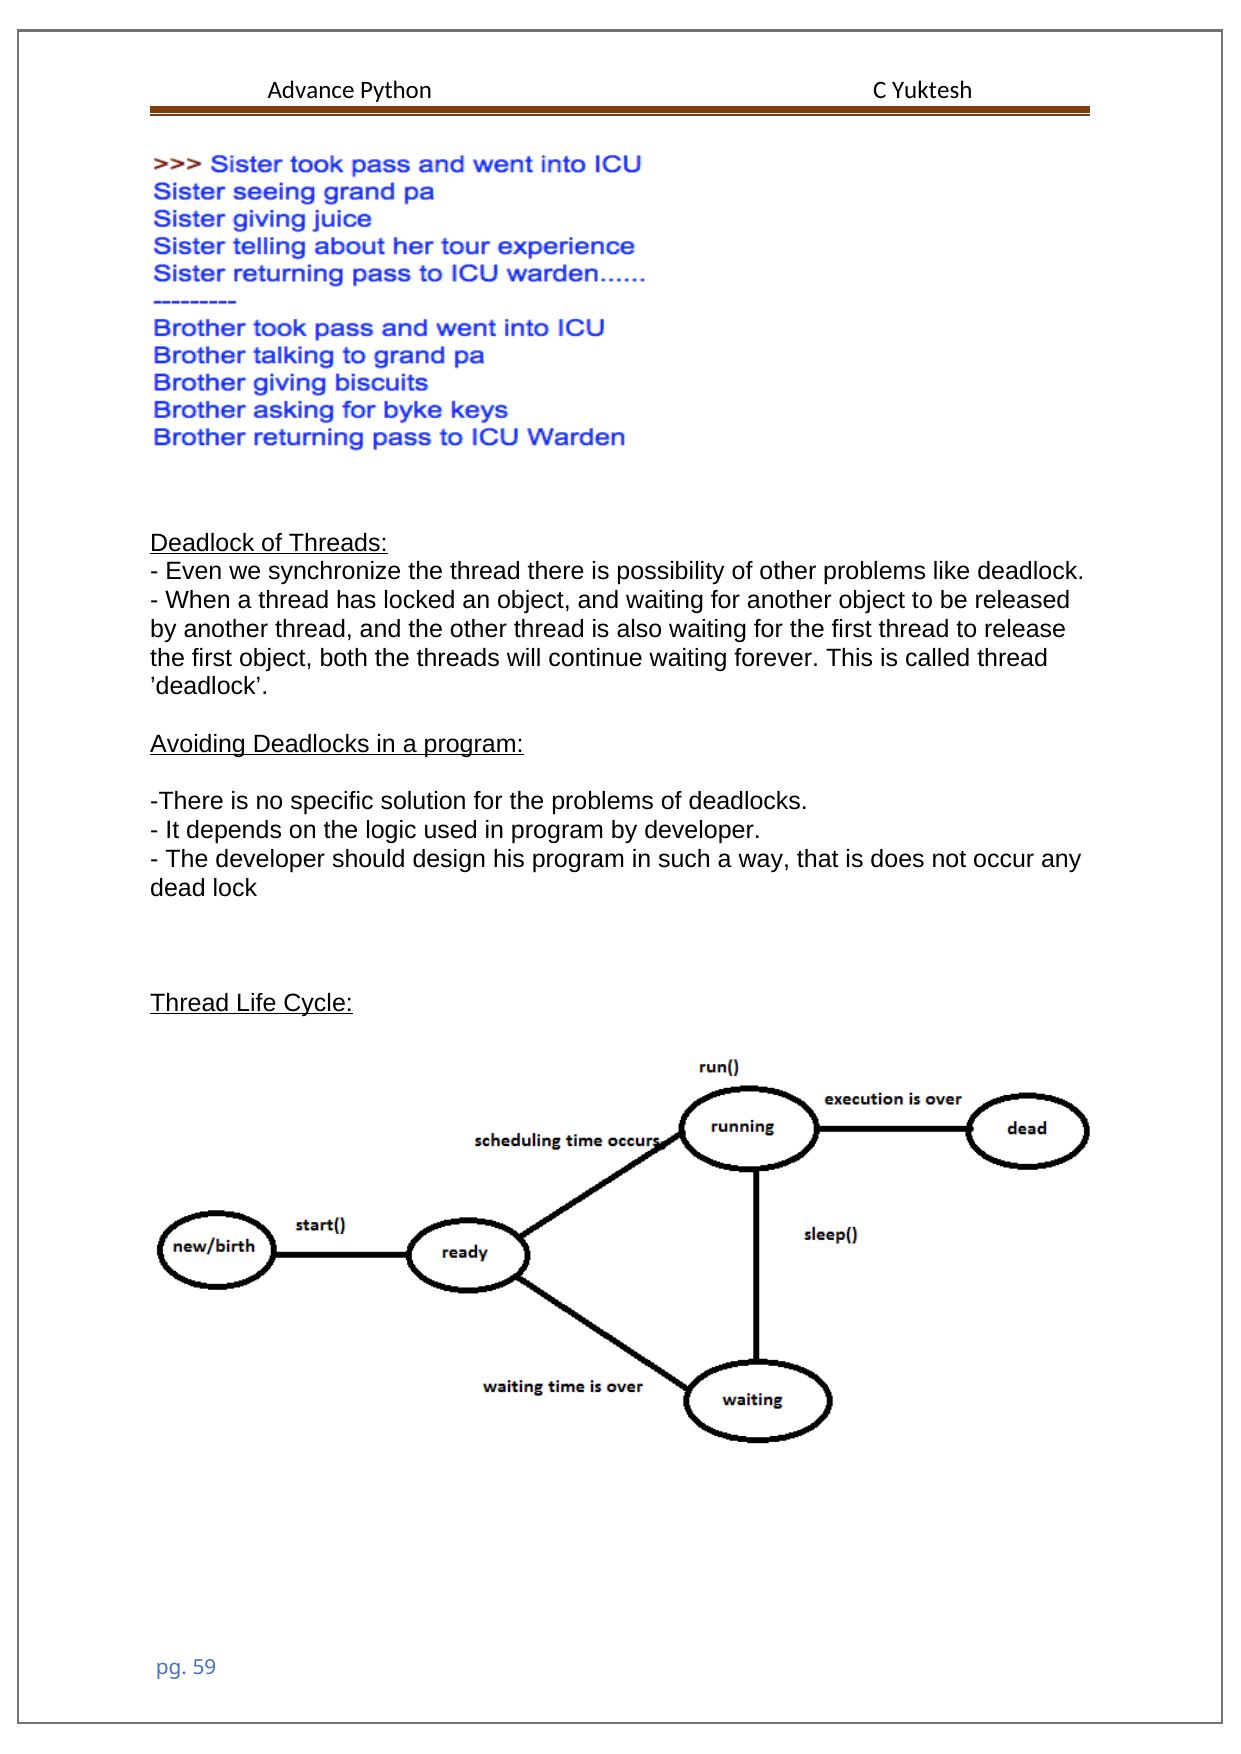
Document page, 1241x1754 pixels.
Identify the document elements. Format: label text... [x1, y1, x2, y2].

text - The developer should design his program in such a way, that is does not occur any dead lock [150, 844, 1090, 901]
text Deadlock of Threads: [150, 527, 1090, 556]
text -There is no specific solution for the problems of deadlocks. [150, 786, 1090, 815]
picture [150, 1045, 1090, 1505]
text - It depends on the logic used in program by developer. [150, 815, 1090, 844]
text - When a thread has locked an object, and waiting for another object to be released by another thread, and the other thread is also waiting for the first thread to release the first object, both the threads will continue waiting forever. This is called thread ’deadlock’. [150, 585, 1090, 700]
text Avoiding Deadlocks in a program: [150, 729, 1090, 757]
picture [150, 150, 684, 470]
text Thread Life Cycle: [150, 987, 1090, 1016]
text - Even we synchronize the thread there is possibility of other problems like deadlock. [150, 556, 1090, 585]
